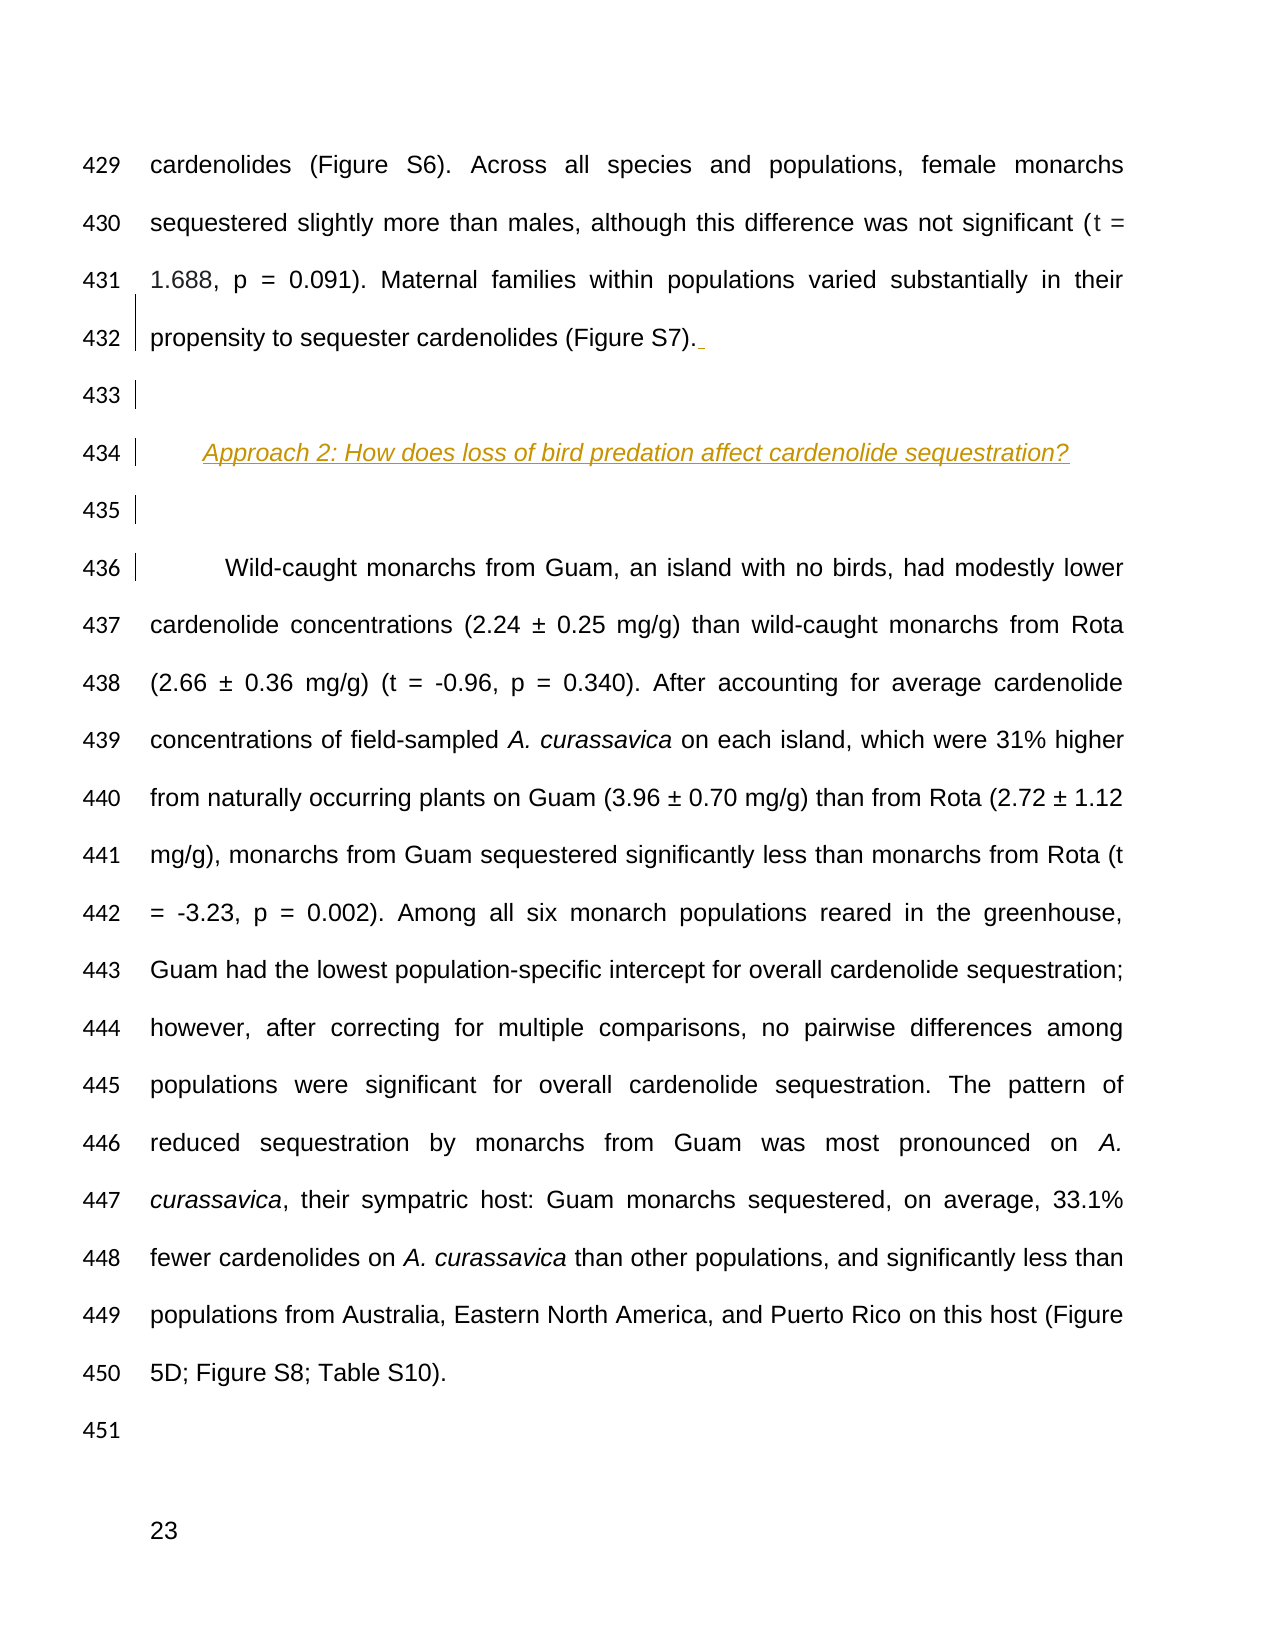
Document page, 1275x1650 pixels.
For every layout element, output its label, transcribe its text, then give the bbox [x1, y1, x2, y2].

text Wild-caught monarchs from Guam, an island with no birds, had modestly lower cardenolide concentrations (2.24 ± 0.25 mg/g) than wild-caught monarchs from Rota (2.66 ± 0.36 mg/g) (t = -0.96, p = 0.340). After accounting for average cardenolide concentrations of field-sampled A. curassavica on each island, which were 31% higher from naturally occurring plants on Guam (3.96 ± 0.70 mg/g) than from Rota (2.72 ± 1.12 mg/g), monarchs from Guam sequestered significantly less than monarchs from Rota (t = -3.23, p = 0.002). Among all six monarch populations reared in the greenhouse, Guam had the lowest population-specific intercept for overall cardenolide sequestration; however, after correcting for multiple comparisons, no pairwise differences among populations were significant for overall cardenolide sequestration. The pattern of reduced sequestration by monarchs from Guam was most pronounced on A. curassavica, their sympatric host: Guam monarchs sequestered, on average, 33.1% fewer cardenolides on A. curassavica than other populations, and significantly less than populations from Australia, Eastern North America, and Puerto Rico on this host (Figure 5D; Figure S8; Table S10). [150, 552, 1125, 1386]
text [150, 150, 1125, 351]
